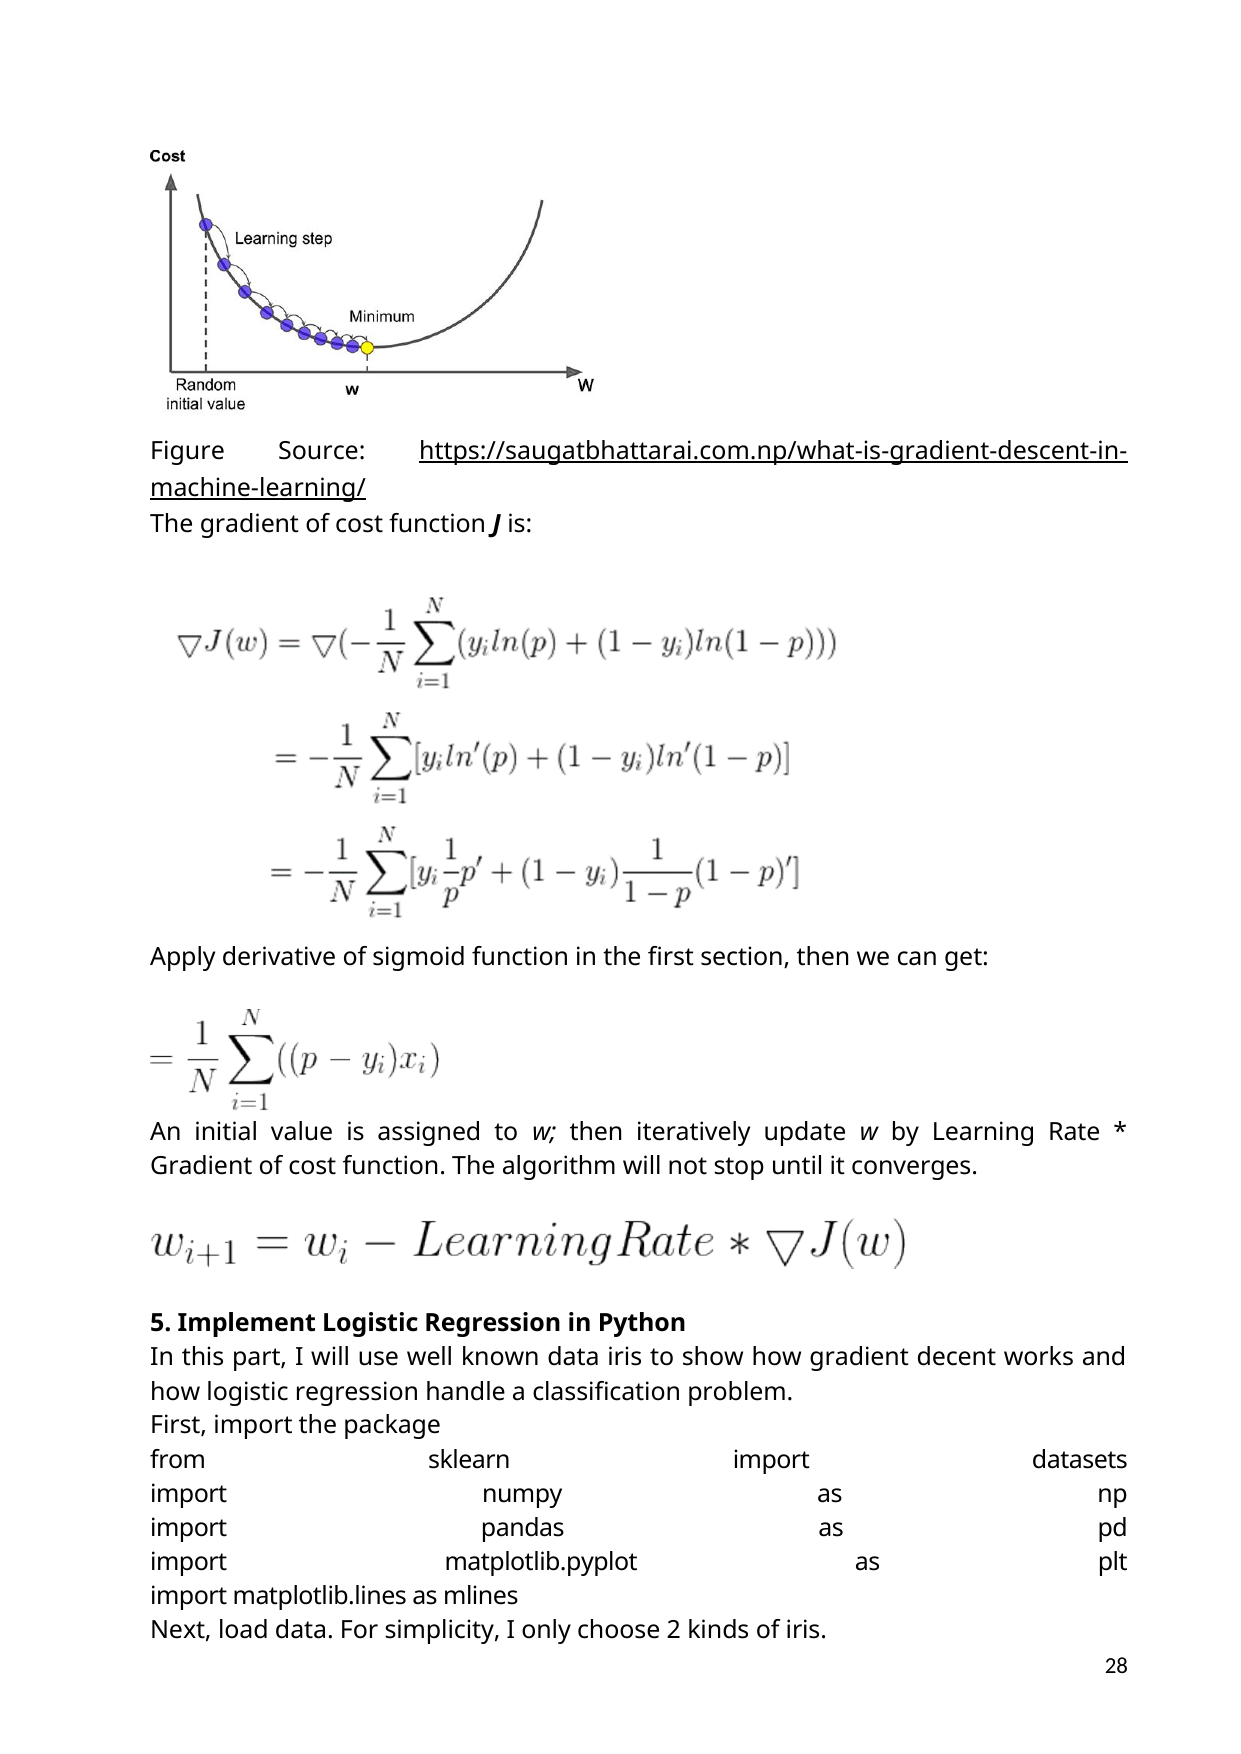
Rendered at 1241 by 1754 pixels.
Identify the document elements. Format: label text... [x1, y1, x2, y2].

text The gradient of cost function J is: [150, 506, 1128, 540]
text 5. Implement Logistic Regression in Python [150, 1305, 1128, 1339]
picture [150, 150, 600, 431]
text Next, load data. For simplicity, I only choose 2 kinds of iris. [150, 1612, 1128, 1646]
picture [150, 1218, 906, 1269]
text In this part, I will use well known data iris to show how gradient decent works and how logistic regression handle a classification problem. [150, 1339, 1128, 1407]
picture [150, 577, 901, 936]
text from sklearn import datasets import numpy as np import pandas as pd import matplotlib.pyplot as plt import matplotlib.lines as mlines [150, 1441, 1128, 1612]
text An initial value is assigned to w; then iteratively update w by Learning Rate * Gradient of cost function. The algorithm will not stop until it converges. [150, 1113, 1128, 1182]
text Apply derivative of sigmoid function in the first section, then we can get: [150, 938, 1128, 972]
picture [150, 1009, 440, 1112]
text First, import the package [150, 1407, 1128, 1441]
text Figure Source: https://saugatbhattarai.com.np/what-is-gradient-descent-in-machine-learning/ [150, 433, 1128, 503]
